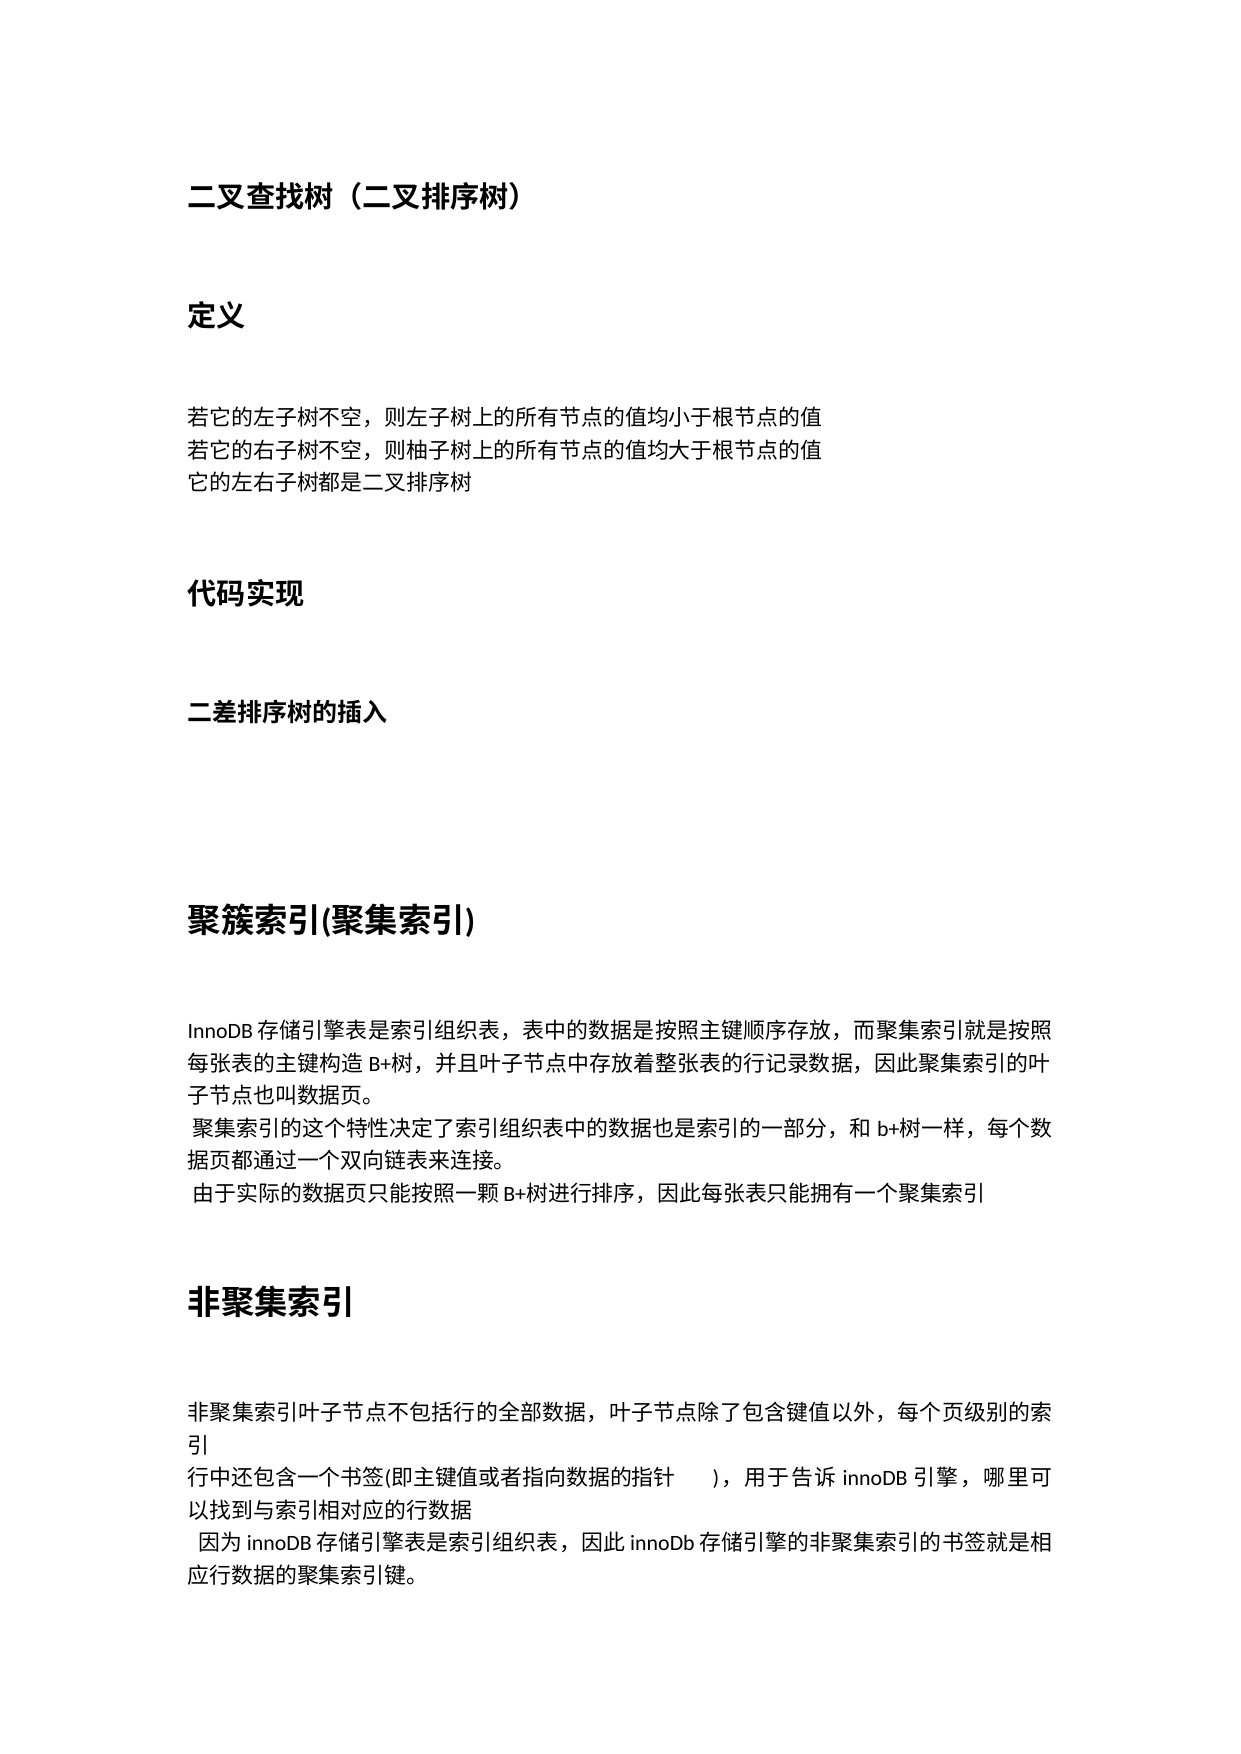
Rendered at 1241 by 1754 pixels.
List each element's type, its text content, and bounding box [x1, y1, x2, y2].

text InnoDB存储引擎表是索引组织表，表中的数据是按照主键顺序存放，而聚集索引就是按照每张表的主键构造B+树，并且叶子节点中存放着整张表的行记录数据，因此聚集索引的叶子节点也叫数据页。 [187, 1013, 1053, 1111]
text 若它的右子树不空，则柚子树上的所有节点的值均大于根节点的值 [187, 432, 1053, 465]
text 聚集索引的这个特性决定了索引组织表中的数据也是索引的一部分，和b+树一样，每个数据页都通过一个双向链表来连接。 [187, 1111, 1053, 1176]
text 非聚集索引叶子节点不包括行的全部数据，叶子节点除了包含键值以外，每个页级别的索引 [187, 1395, 1053, 1460]
subtitle 代码实现 [187, 559, 1053, 624]
subtitle 二叉查找树（二叉排序树） [187, 162, 1053, 227]
subtitle 聚簇索引(聚集索引) [187, 886, 1053, 951]
text 因为innoDB存储引擎表是索引组织表，因此innoDb存储引擎的非聚集索引的书签就是相应行数据的聚集索引键。 [187, 1525, 1053, 1590]
text 行中还包含一个书签(即主键值或者指向数据的指针 )，用于告诉innoDB引擎，哪里可以找到与索引相对应的行数据 [187, 1460, 1053, 1525]
text 它的左右子树都是二叉排序树 [187, 465, 1053, 497]
text 若它的左子树不空，则左子树上的所有节点的值均小于根节点的值 [187, 400, 1053, 432]
text 由于实际的数据页只能按照一颗B+树进行排序，因此每张表只能拥有一个聚集索引 [187, 1176, 1053, 1208]
subtitle 非聚集索引 [187, 1268, 1053, 1333]
subtitle 二差排序树的插入 [187, 678, 1053, 743]
subtitle 定义 [187, 281, 1053, 346]
